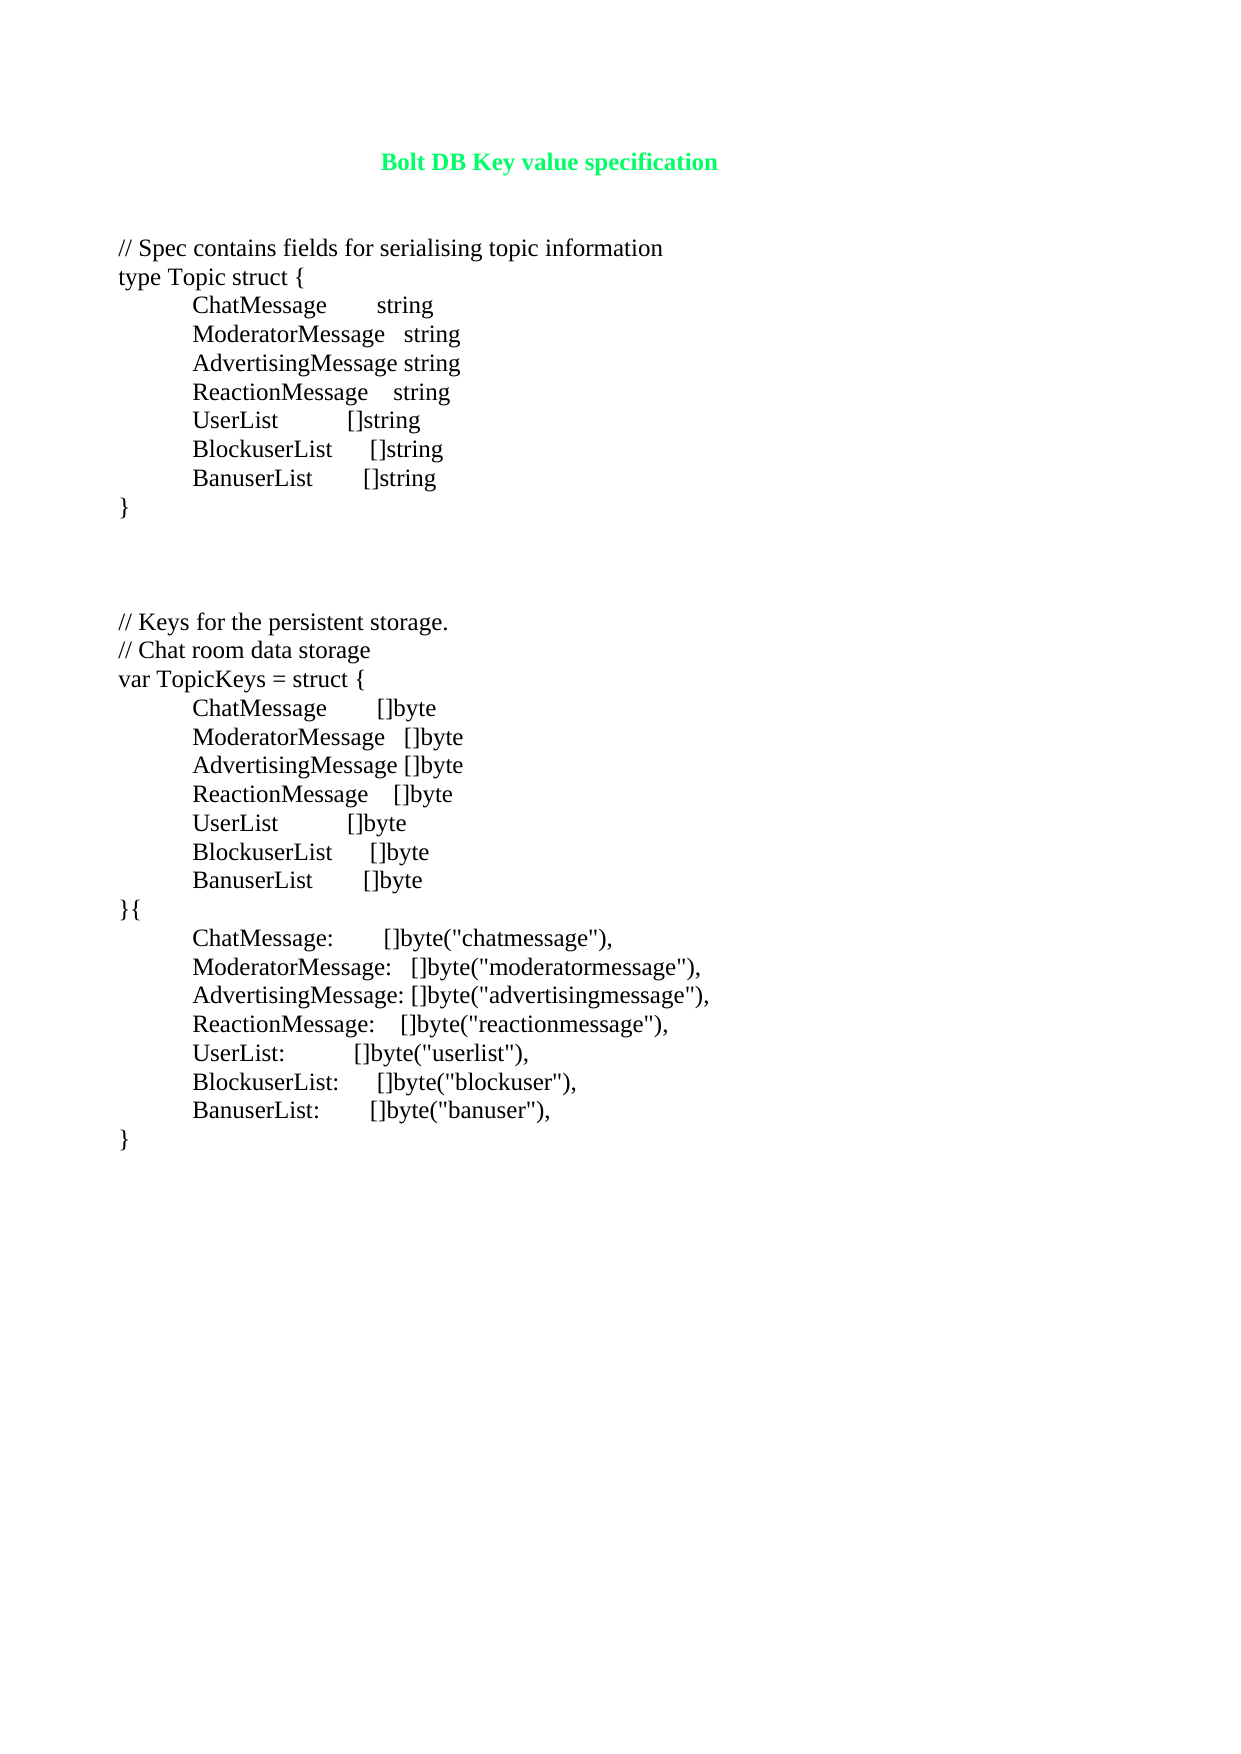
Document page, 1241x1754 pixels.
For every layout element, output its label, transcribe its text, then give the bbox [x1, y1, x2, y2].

text }{ [118, 894, 1122, 923]
text // Keys for the persistent storage. [118, 607, 1122, 636]
text BlockuserList []string [118, 434, 1122, 463]
text ChatMessage string [118, 291, 1122, 319]
text ReactionMessage []byte [118, 779, 1122, 808]
text AdvertisingMessage []byte [118, 751, 1122, 779]
text ReactionMessage string [118, 377, 1122, 406]
text UserList []string [118, 406, 1122, 434]
text UserList: []byte("userlist"), [118, 1038, 1122, 1067]
text var TopicKeys = struct { [118, 664, 1122, 693]
text ModeratorMessage string [118, 319, 1122, 348]
text BanuserList []string [118, 463, 1122, 492]
text } [118, 1124, 1122, 1153]
text type Topic struct { [118, 262, 1122, 291]
text AdvertisingMessage: []byte("advertisingmessage"), [118, 981, 1122, 1009]
text ModeratorMessage: []byte("moderatormessage"), [118, 952, 1122, 981]
text UserList []byte [118, 808, 1122, 837]
text // Chat room data storage [118, 636, 1122, 664]
text ChatMessage: []byte("chatmessage"), [118, 923, 1122, 952]
text BanuserList: []byte("banuser"), [118, 1096, 1122, 1124]
text ModeratorMessage []byte [118, 722, 1122, 751]
text } [118, 492, 1122, 521]
text ReactionMessage: []byte("reactionmessage"), [118, 1009, 1122, 1038]
text AdvertisingMessage string [118, 348, 1122, 377]
text BanuserList []byte [118, 866, 1122, 894]
text BlockuserList: []byte("blockuser"), [118, 1067, 1122, 1096]
text // Spec contains fields for serialising topic information [118, 233, 1122, 262]
text BlockuserList []byte [118, 837, 1122, 866]
text ChatMessage []byte [118, 693, 1122, 722]
text Bolt DB Key value specification [118, 147, 1122, 176]
